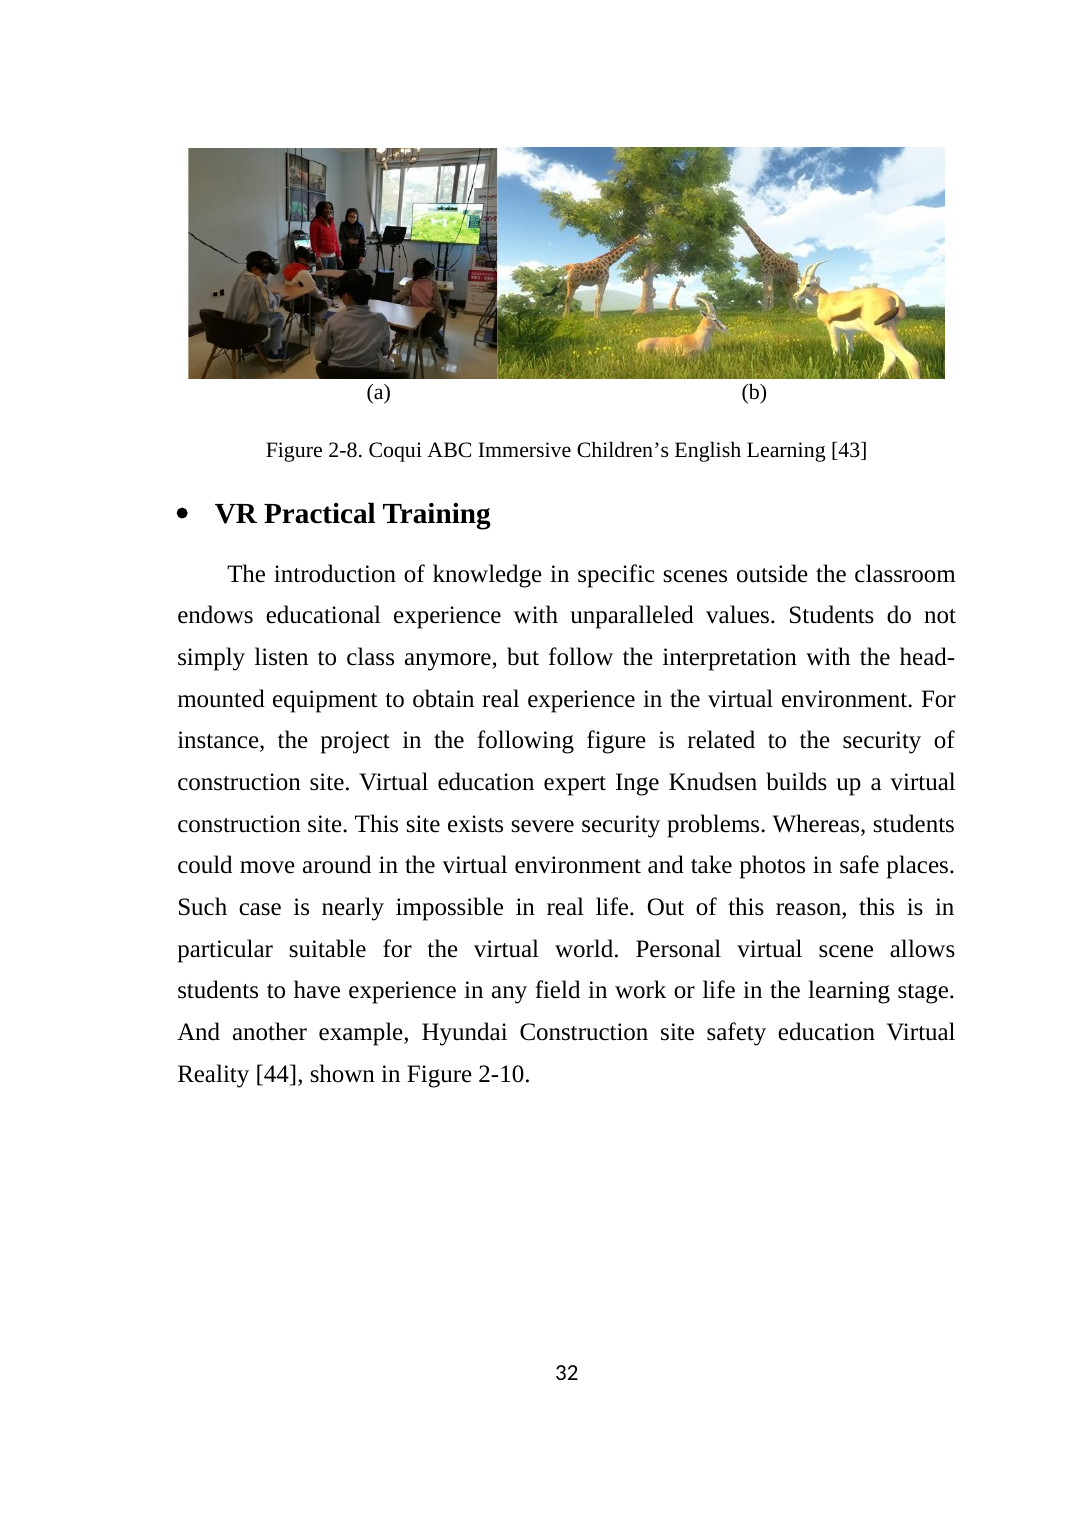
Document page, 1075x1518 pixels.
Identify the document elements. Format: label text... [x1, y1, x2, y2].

text (a) (b) [177, 379, 956, 404]
text Figure 2-8. Coqui ABC Immersive Children’s English Learning [43] [177, 437, 956, 462]
text The introduction of knowledge in specific scenes outside the classroom endows educational experience with unparalleled values. Students do not simply listen to class anymore, but follow the interpretation with the head-mounted equipment to obtain real experience in the virtual environment. For instance, the project in the following figure is related to the security of construction site. Virtual education expert Inge Knudsen builds up a virtual construction site. This site exists severe security problems. Whereas, students could move around in the virtual environment and take photos in safe places. Such case is nearly impossible in real life. Out of this reason, this is in particular suitable for the virtual world. Personal virtual scene allows students to have experience in any field in work or life in the learning stage. And another example, Hyundai Construction site safety education Virtual Reality [44], shown in Figure 2-10. [177, 549, 956, 1091]
picture [188, 147, 945, 379]
list VR Practical Training [177, 496, 956, 529]
